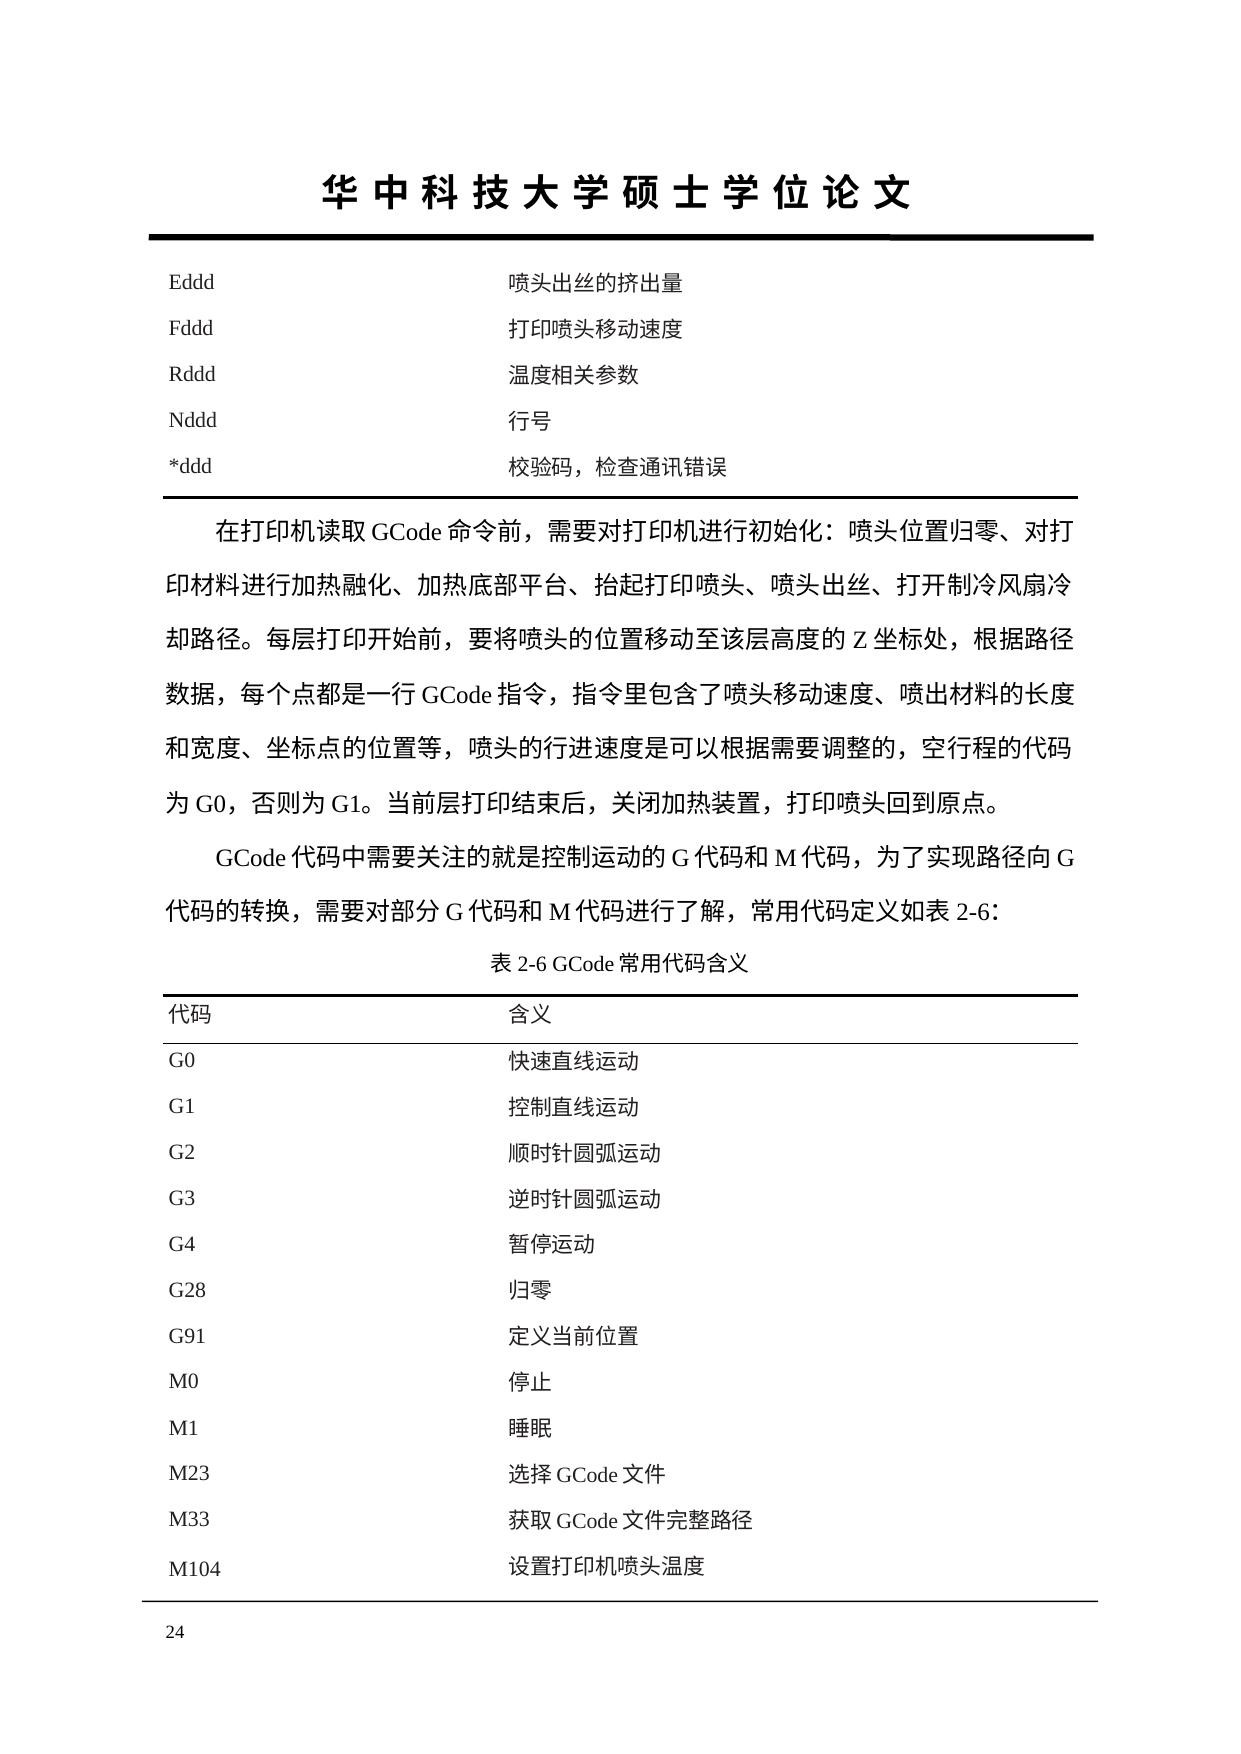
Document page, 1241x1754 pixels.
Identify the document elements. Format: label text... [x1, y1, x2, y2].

text 在打印机读取GCode命令前，需要对打印机进行初始化：喷头位置归零、对打印材料进行加热融化、加热底部平台、抬起打印喷头、喷头出丝、打开制冷风扇冷却路径。每层打印开始前，要将喷头的位置移动至该层高度的Z坐标处，根据路径数据，每个点都是一行GCode指令，指令里包含了喷头移动速度、喷出材料的长度和宽度、坐标点的位置等，喷头的行进速度是可以根据需要调整的，空行程的代码为G0，否则为G1。当前层打印结束后，关闭加热装置，打印喷头回到原点。 [165, 511, 1075, 819]
text 表 2-5 GCode常用代码含义 [165, 946, 1075, 978]
table_cell G0 [163, 1044, 502, 1090]
table_cell 控制直线运动 [502, 1090, 1078, 1136]
table_cell 温度相关参数 [502, 358, 1078, 404]
table_cell 选择GCode文件 [502, 1457, 1078, 1503]
table_header 代码 [163, 997, 502, 1043]
table_cell Rddd [163, 358, 502, 404]
table_cell 设置打印机喷头温度 [502, 1549, 1078, 1588]
table_cell M104 [163, 1549, 502, 1588]
table_cell M0 [163, 1365, 502, 1411]
table_cell G1 [163, 1090, 502, 1136]
table_cell 获取GCode文件完整路径 [502, 1503, 1078, 1549]
table_cell G4 [163, 1228, 502, 1273]
table_cell *ddd [163, 450, 502, 496]
table_cell M23 [163, 1457, 502, 1503]
table_cell 停止 [502, 1365, 1078, 1411]
table_cell 定义当前位置 [502, 1319, 1078, 1365]
table_cell G3 [163, 1182, 502, 1227]
table_cell G91 [163, 1319, 502, 1365]
table_cell 暂停运动 [502, 1228, 1078, 1273]
table_cell 打印喷头移动速度 [502, 312, 1078, 358]
table_cell G2 [163, 1136, 502, 1182]
table_cell 顺时针圆弧运动 [502, 1136, 1078, 1182]
table_cell Nddd [163, 404, 502, 449]
table_header 含义 [502, 997, 1078, 1043]
table_cell 喷头出丝的挤出量 [502, 266, 1078, 312]
table_cell 校验码，检查通讯错误 [502, 450, 1078, 496]
table_cell Fddd [163, 312, 502, 358]
table_cell 逆时针圆弧运动 [502, 1182, 1078, 1227]
table_cell M33 [163, 1503, 502, 1549]
table_cell 睡眠 [502, 1411, 1078, 1457]
table_cell Eddd [163, 266, 502, 312]
text GCode代码中需要关注的就是控制运动的G代码和M代码，为了实现路径向G代码的转换，需要对部分G代码和M代码进行了解，常用代码定义如表 2-5： [165, 837, 1075, 928]
table_cell 行号 [502, 404, 1078, 449]
table_cell G28 [163, 1274, 502, 1319]
table_cell M1 [163, 1411, 502, 1457]
table_cell 归零 [502, 1274, 1078, 1319]
table_cell 快速直线运动 [502, 1044, 1078, 1090]
